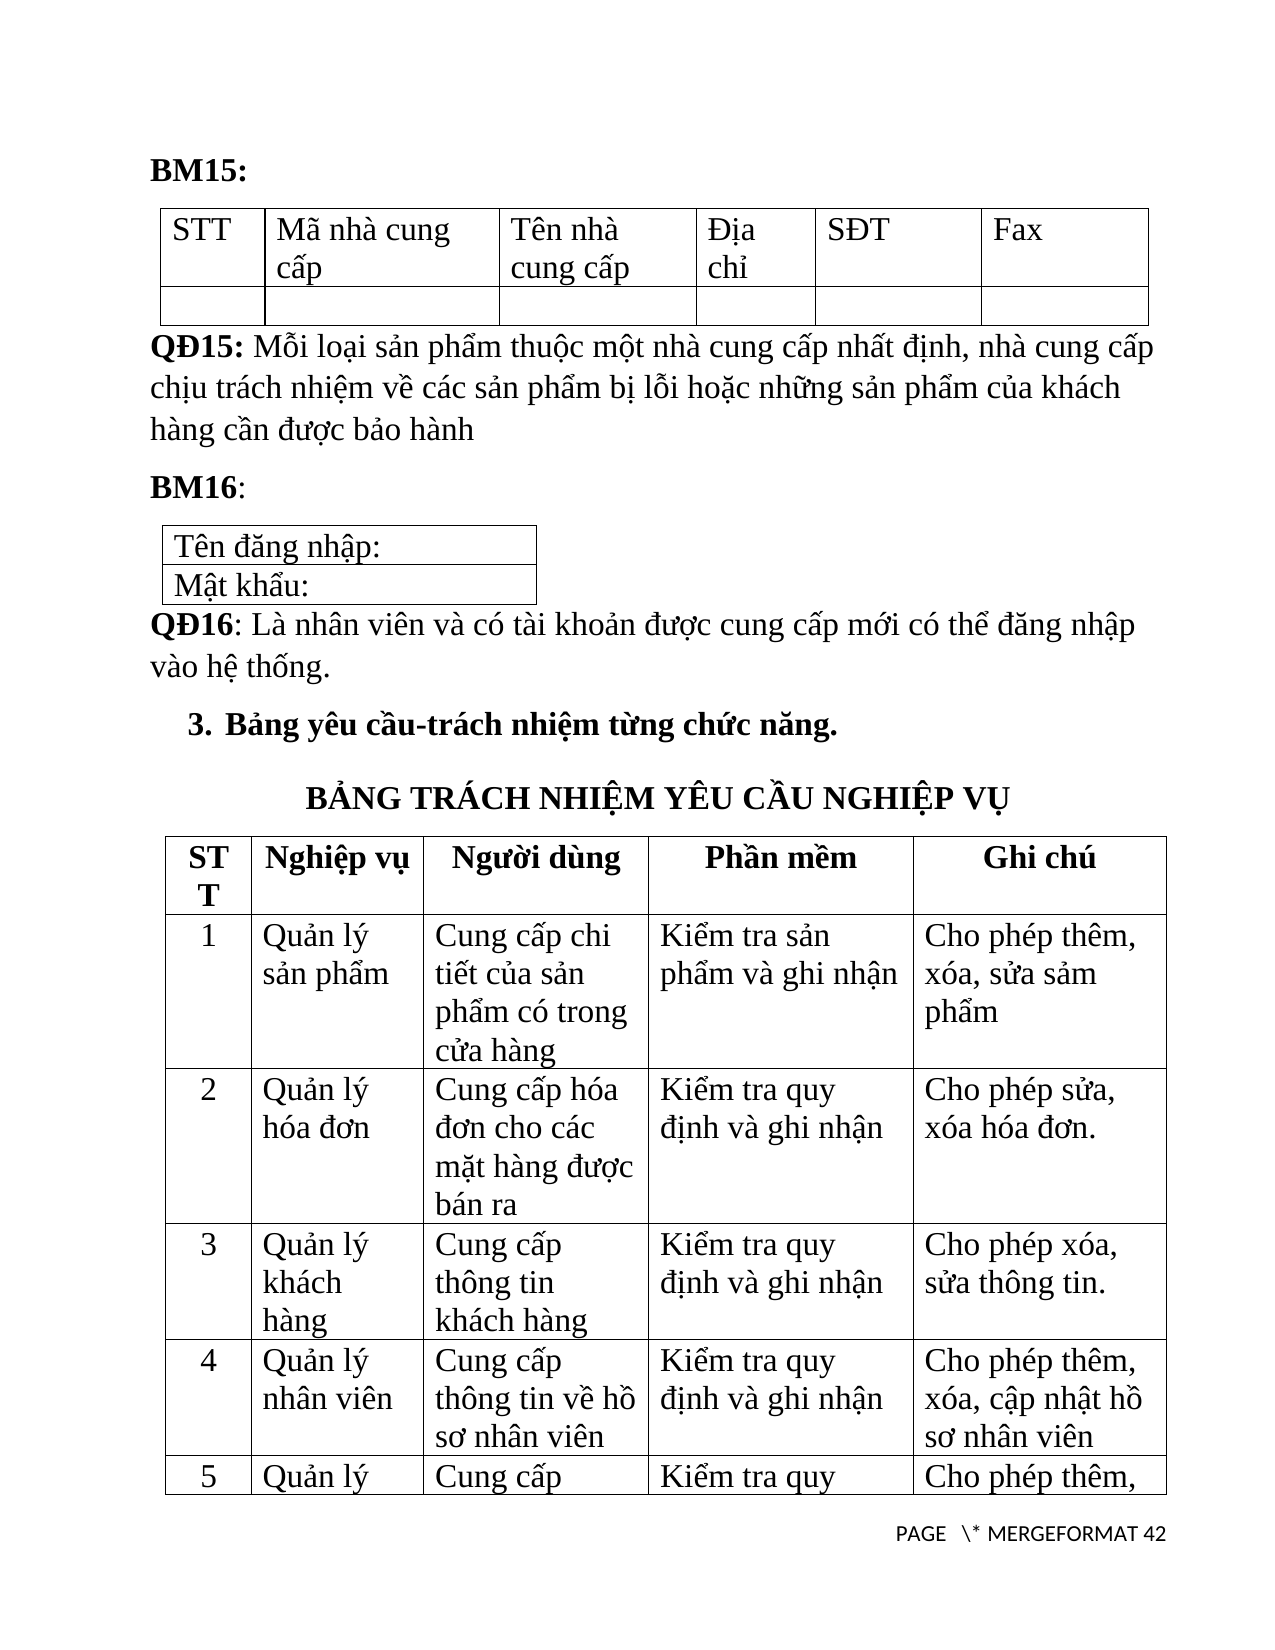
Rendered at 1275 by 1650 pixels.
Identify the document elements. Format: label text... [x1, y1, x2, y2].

table_cell 3 [166, 1224, 251, 1339]
table_header Người dùng [424, 837, 648, 914]
table_cell Cho phép thêm, xóa, cập nhật hồ sơ nhân viên [914, 1340, 1166, 1455]
text BẢNG TRÁCH NHIỆM YÊU CẦU NGHIỆP VỤ [150, 778, 1167, 817]
table_cell [697, 287, 815, 325]
table_header Ghi chú [914, 837, 1166, 914]
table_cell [649, 1456, 913, 1494]
table_cell Cung cấp thông tin về hồ sơ nhân viên [424, 1340, 648, 1455]
table_cell Kiểm tra sản phẩm và ghi nhận [649, 915, 913, 1068]
table_cell Cho phép sửa, xóa hóa đơn. [914, 1069, 1166, 1223]
table_cell Quản lý hóa đơn [252, 1069, 423, 1223]
table_header Tên đăng nhập: [163, 526, 536, 564]
table_cell Quản lý sản phẩm [252, 915, 423, 1068]
text BM16: [150, 467, 1167, 505]
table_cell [424, 1456, 648, 1494]
table_cell Cho phép thêm, xóa, sửa sảm phẩm [914, 915, 1166, 1068]
table_cell Cung cấp chi tiết của sản phẩm có trong cửa hàng [424, 915, 648, 1068]
table_cell [266, 287, 499, 325]
table_header Nghiệp vụ [252, 837, 423, 914]
text QĐ15: Mỗi loại sản phẩm thuộc một nhà cung cấp nhất định, nhà cung cấp chịu trách nhiệm về các sản phẩm bị lỗi hoặc những sản phẩm của khách hàng cần được bảo hành [150, 326, 1167, 447]
table_cell Cho phép xóa, sửa thông tin. [914, 1224, 1166, 1339]
table_cell 2 [166, 1069, 251, 1223]
table_header STT [166, 837, 251, 914]
text QĐ16: Là nhân viên và có tài khoản được cung cấp mới có thể đăng nhập vào hệ thống. [150, 605, 1167, 684]
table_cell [914, 1456, 1166, 1494]
table_cell [500, 287, 696, 325]
table_cell Cung cấp hóa đơn cho các mặt hàng được bán ra [424, 1069, 648, 1223]
table_header SĐT [816, 209, 981, 286]
table_cell [816, 287, 981, 325]
table_cell [982, 287, 1148, 325]
table_cell Cung cấp thông tin khách hàng [424, 1224, 648, 1339]
table_header Tên nhà cung cấp [500, 209, 696, 286]
table_cell 4 [166, 1340, 251, 1455]
table_cell Mật khẩu: [163, 565, 536, 604]
table_header Mã nhà cung cấp [266, 209, 499, 286]
list Bảng yêu cầu-trách nhiệm từng chức năng. [187, 704, 1167, 742]
table_cell [161, 287, 264, 325]
table_header Fax [982, 209, 1148, 286]
text BM15: [150, 150, 1167, 188]
table_header Địa chỉ [697, 209, 815, 286]
table_cell Kiểm tra quy định và ghi nhận [649, 1069, 913, 1223]
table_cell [252, 1456, 423, 1494]
table_cell 1 [166, 915, 251, 1068]
table_header STT [161, 209, 264, 286]
table_cell 5 [166, 1456, 251, 1494]
table_cell Quản lý nhân viên [252, 1340, 423, 1455]
table_cell Kiểm tra quy định và ghi nhận [649, 1340, 913, 1455]
table_header Phần mềm [649, 837, 913, 914]
table_cell Quản lý khách hàng [252, 1224, 423, 1339]
table_cell Kiểm tra quy định và ghi nhận [649, 1224, 913, 1339]
